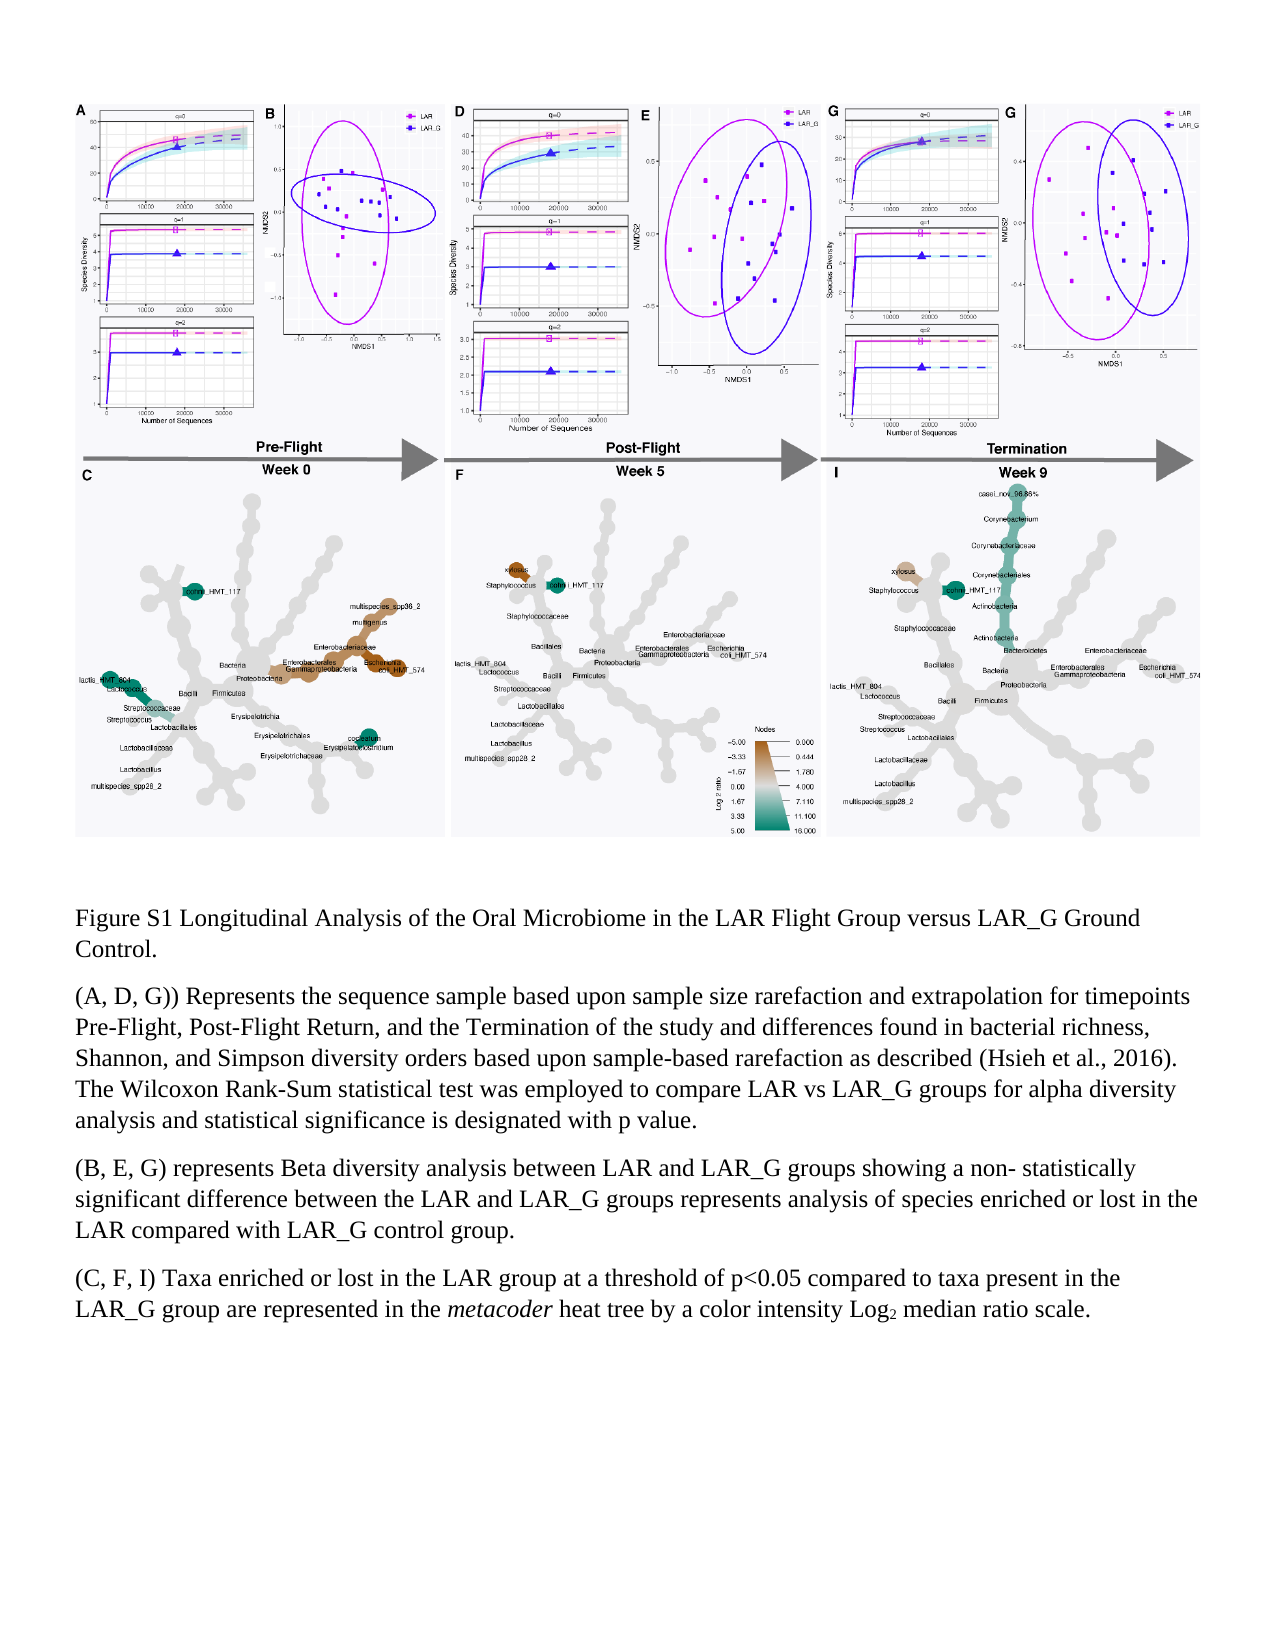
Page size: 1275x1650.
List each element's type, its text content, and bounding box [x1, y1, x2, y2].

text (A, D, G)) Represents the sequence sample based upon sample size rarefaction and extrapolation for timepoints Pre-Flight, Post-Flight Return, and the Termination of the study and differences found in bacterial richness, Shannon, and Simpson diversity orders based upon sample-based rarefaction as described (Hsieh et al., 2016). The Wilcoxon Rank-Sum statistical test was employed to compare LAR vs LAR_G groups for alpha diversity analysis and statistical significance is designated with p value. [75, 981, 1200, 1134]
text (C, F, I) Taxa enriched or lost in the LAR group at a threshold of p<0.05 compared to taxa present in the LAR_G group are represented in the metacoder heat tree by a color intensity Log2 median ratio scale. [75, 1263, 1200, 1323]
picture [75, 103, 1200, 837]
text Figure S1 Longitudinal Analysis of the Oral Microbiome in the LAR Flight Group versus LAR_G Ground Control. [75, 903, 1200, 962]
text (B, E, G) represents Beta diversity analysis between LAR and LAR_G groups showing a non- statistically significant difference between the LAR and LAR_G groups represents analysis of species enriched or lost in the LAR compared with LAR_G control group. [75, 1153, 1200, 1244]
